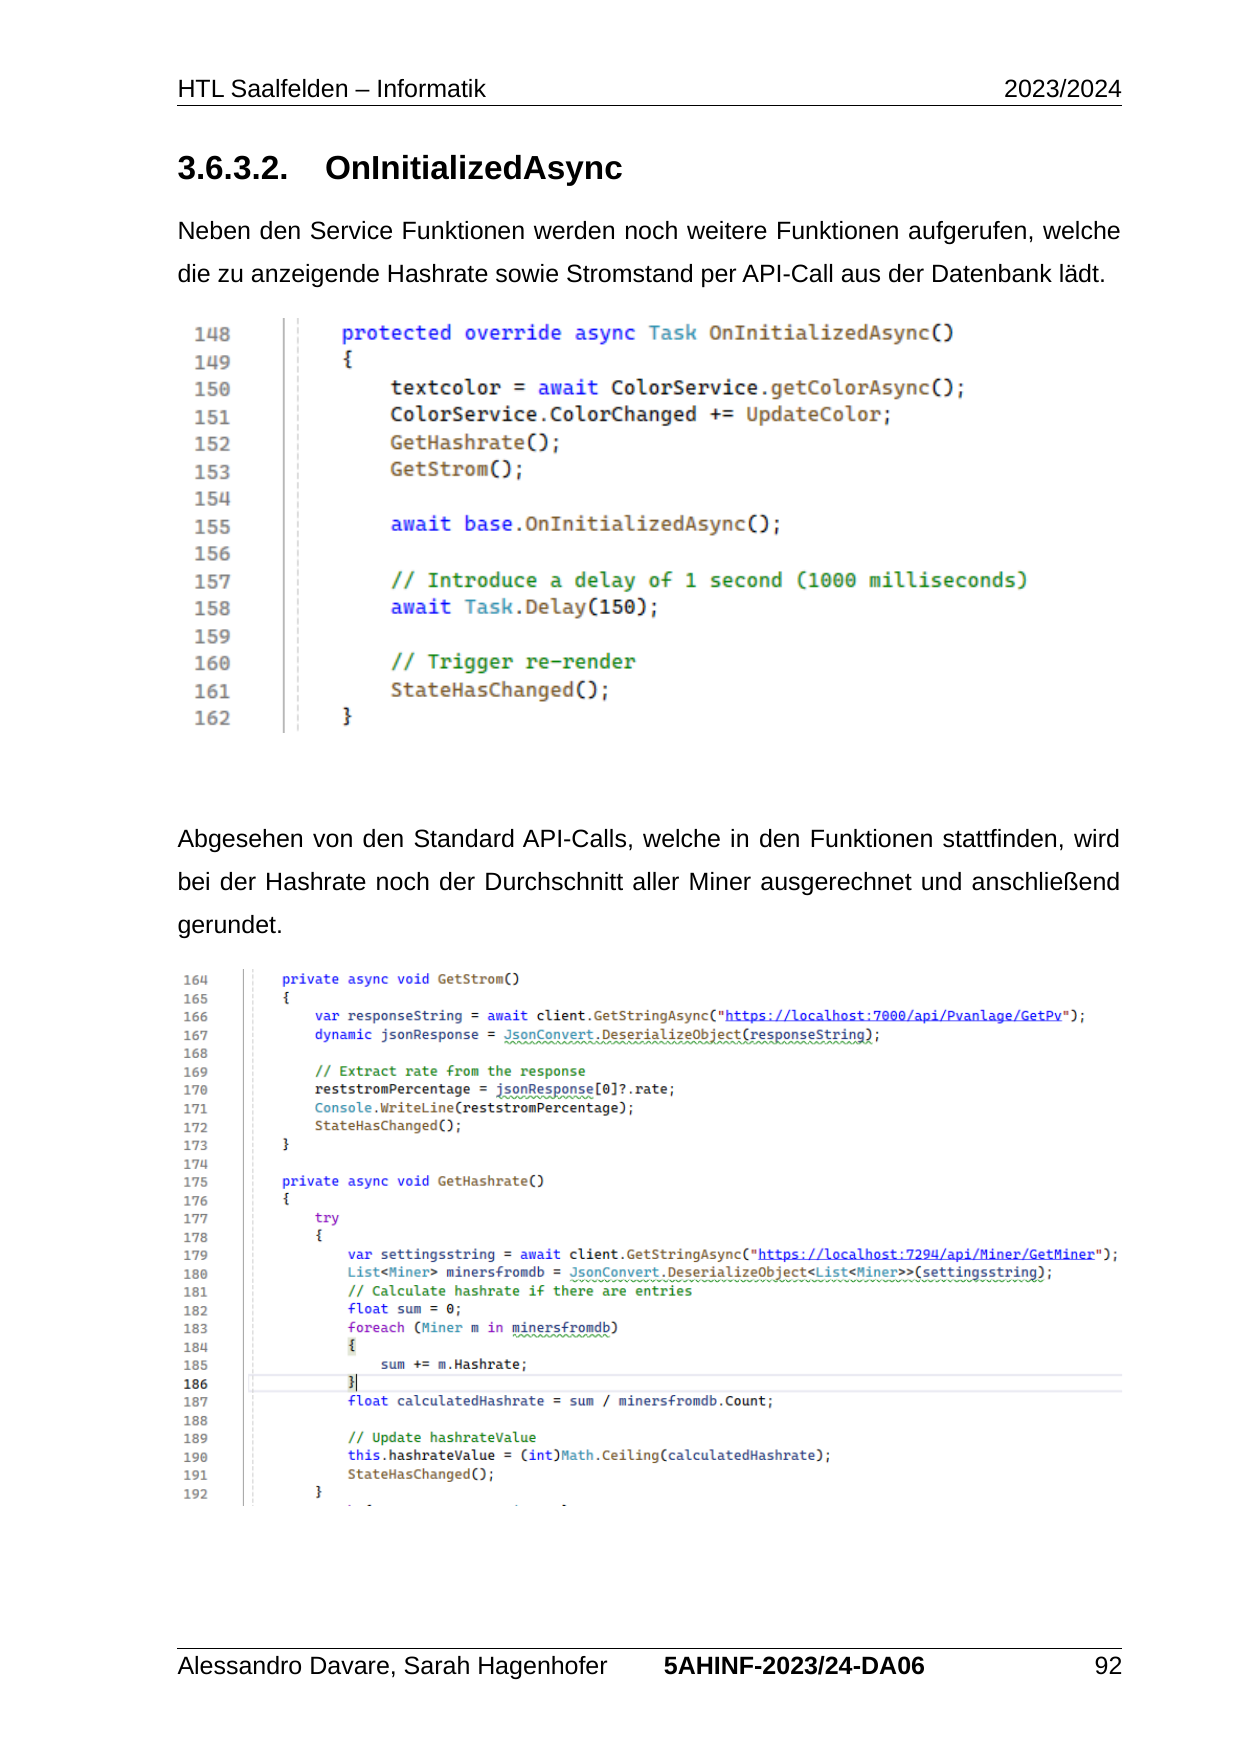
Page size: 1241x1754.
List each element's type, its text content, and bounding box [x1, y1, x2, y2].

picture [177, 969, 1123, 1506]
subtitle OnInitializedAsync [177, 148, 1122, 186]
picture [177, 318, 1037, 733]
text Abgesehen von den Standard API-Calls, welche in den Funktionen stattfinden, wird bei der Hashrate noch der Durchschnitt aller Miner ausgerechnet und anschließend gerundet. [177, 823, 1122, 938]
text Neben den Service Funktionen werden noch weitere Funktionen aufgerufen, welche die zu anzeigende Hashrate sowie Stromstand per API-Call aus der Datenbank lädt. [177, 216, 1122, 288]
